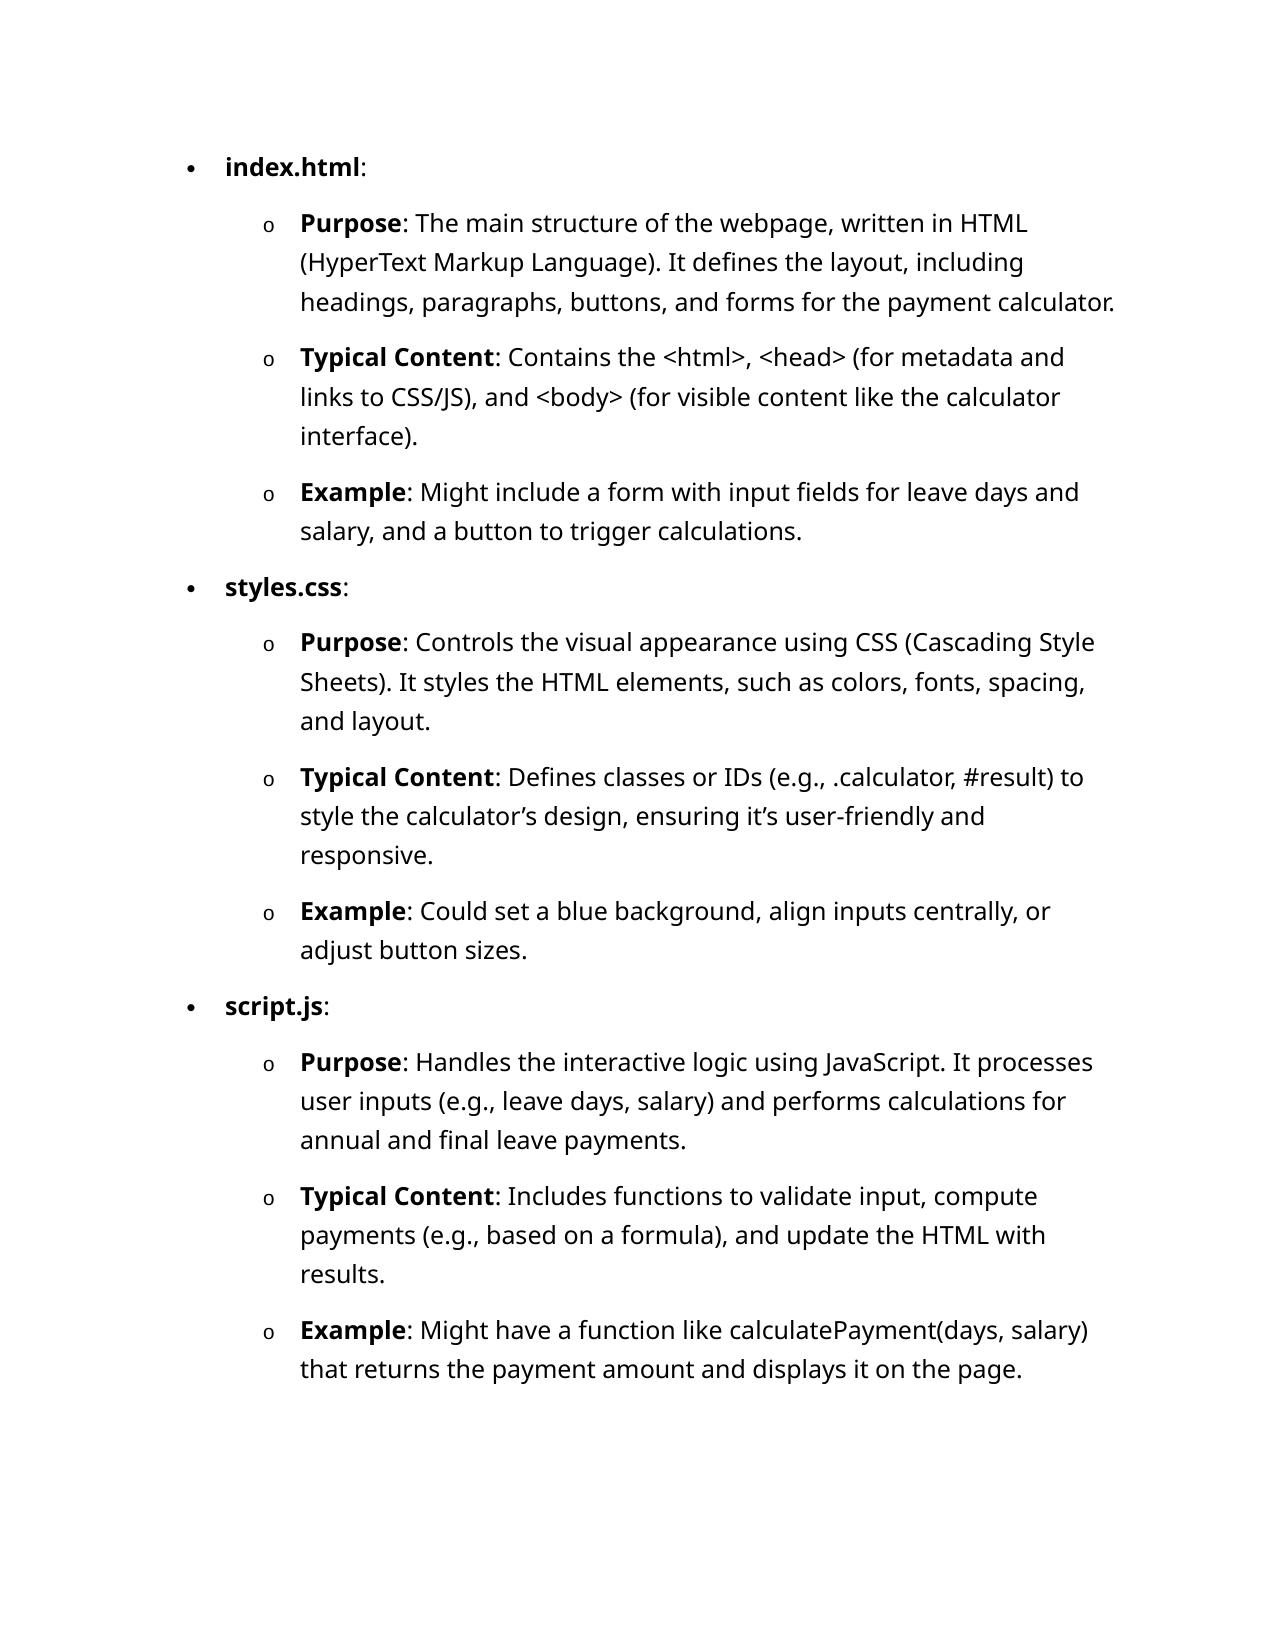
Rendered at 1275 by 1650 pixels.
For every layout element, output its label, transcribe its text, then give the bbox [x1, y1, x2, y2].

list Typical Content: Defines classes or IDs (e.g., .calculator, #result) to style the calculator’s design, ensuring it’s user-friendly and responsive. [262, 759, 1125, 872]
list index.html: [187, 150, 1125, 184]
list Example: Could set a blue background, align inputs centrally, or adjust button sizes. [262, 893, 1125, 967]
list Purpose: Handles the interactive logic using JavaScript. It processes user inputs (e.g., leave days, salary) and performs calculations for annual and final leave payments. [262, 1044, 1125, 1157]
list Typical Content: Includes functions to validate input, compute payments (e.g., based on a formula), and update the HTML with results. [262, 1178, 1125, 1291]
list Purpose: Controls the visual appearance using CSS (Cascading Style Sheets). It styles the HTML elements, such as colors, fonts, spacing, and layout. [262, 625, 1125, 737]
list styles.css: [187, 569, 1125, 603]
list script.js: [187, 988, 1125, 1022]
list Example: Might have a function like calculatePayment(days, salary) that returns the payment amount and displays it on the page. [262, 1312, 1125, 1386]
list Example: Might include a form with input fields for leave days and salary, and a button to trigger calculations. [262, 474, 1125, 547]
list Typical Content: Contains the <html>, <head> (for metadata and links to CSS/JS), and <body> (for visible content like the calculator interface). [262, 340, 1125, 452]
list Purpose: The main structure of the webpage, written in HTML (HyperText Markup Language). It defines the layout, including headings, paragraphs, buttons, and forms for the payment calculator. [262, 206, 1125, 318]
